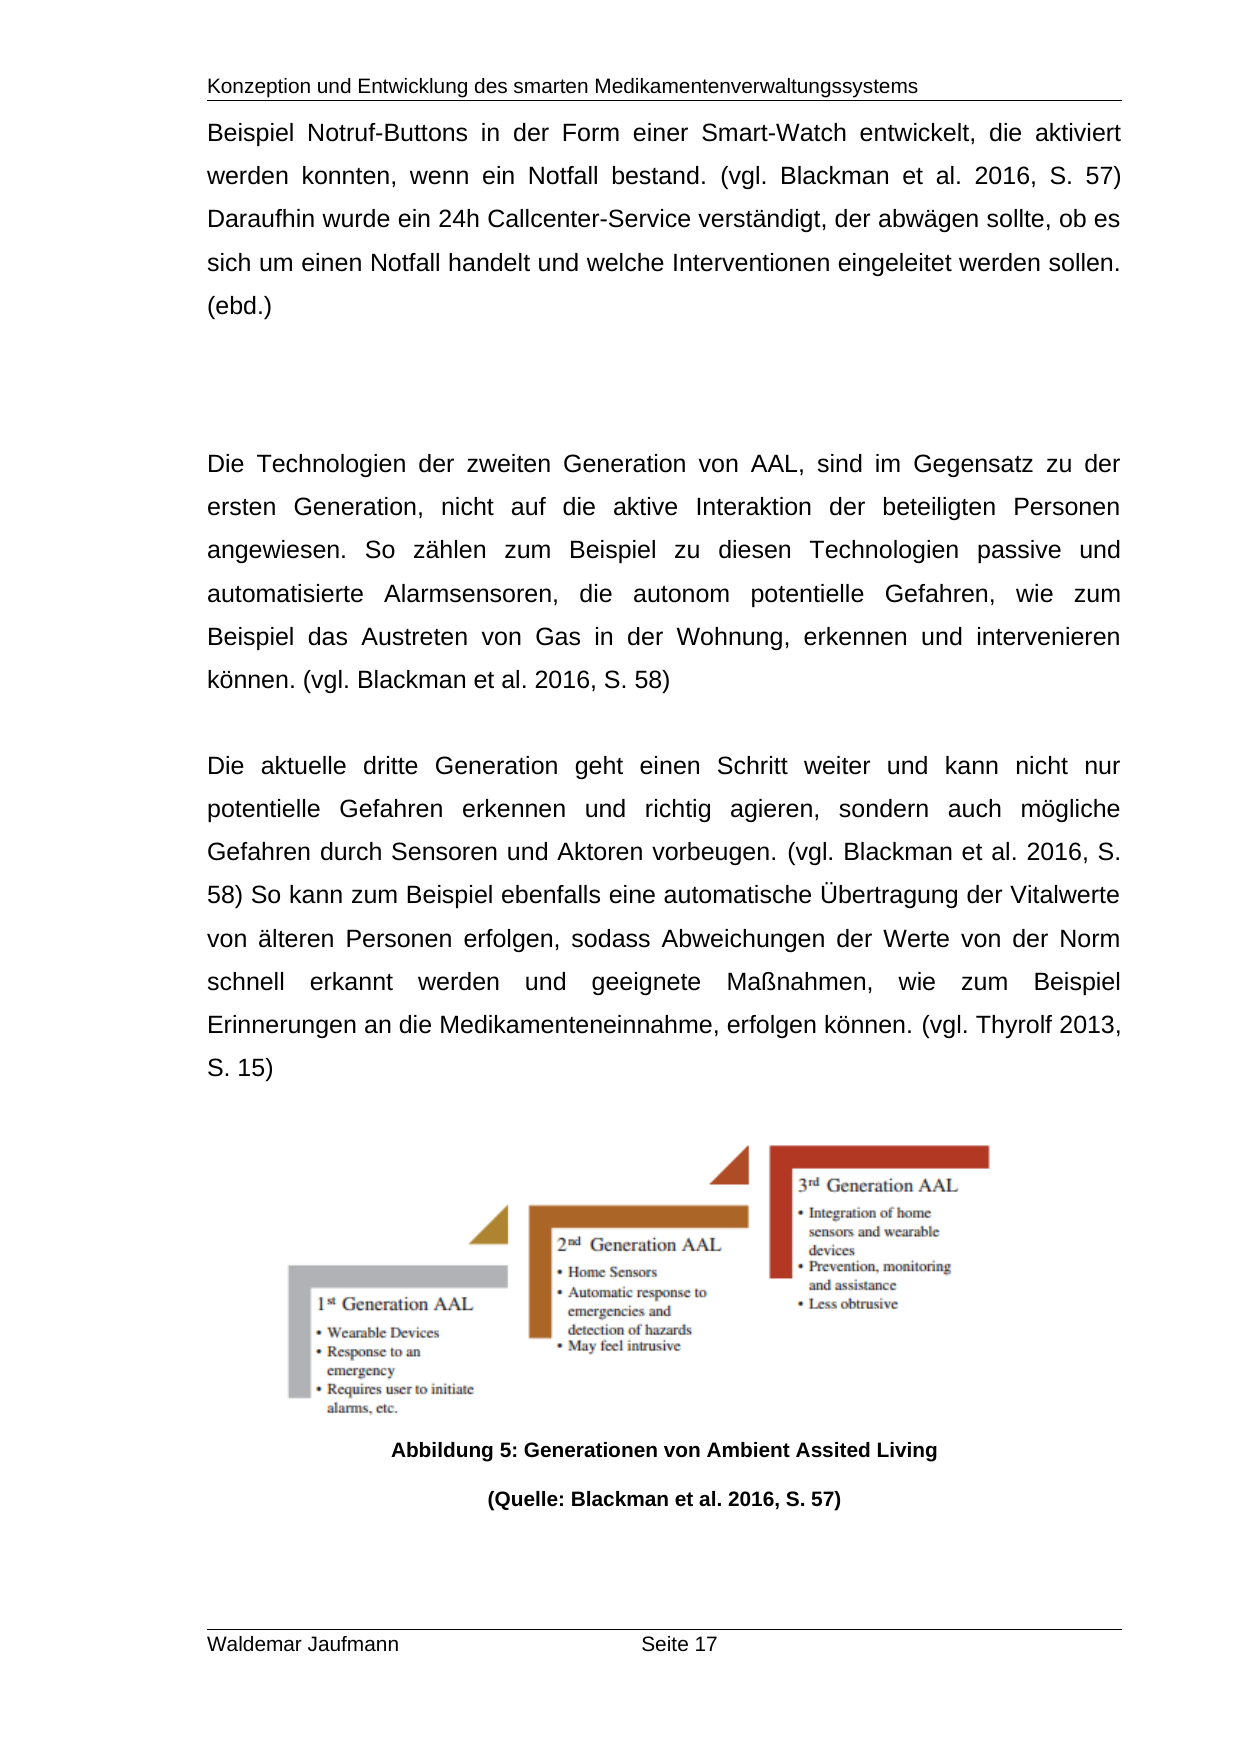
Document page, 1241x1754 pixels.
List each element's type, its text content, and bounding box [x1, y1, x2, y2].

text Abbildung 5: Generationen von Ambient Assited Living [207, 1438, 1122, 1462]
text (Quelle: Blackman et al. 2016, S. 57) [207, 1487, 1122, 1511]
text Die aktuelle dritte Generation geht einen Schritt weiter und kann nicht nur potentielle Gefahren erkennen und richtig agieren, sondern auch mögliche Gefahren durch Sensoren und Aktoren vorbeugen. (vgl. Blackman et al. 2016, S. 58) So kann zum Beispiel ebenfalls eine automatische Übertragung der Vitalwerte von älteren Personen erfolgen, sodass Abweichungen der Werte von der Norm schnell erkannt werden und geeignete Maßnahmen, wie zum Beispiel Erinnerungen an die Medikamenteneinnahme, erfolgen können. (vgl. Thyrolf 2013, S. 15) [207, 751, 1122, 1082]
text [207, 118, 1122, 319]
picture [277, 1124, 1052, 1426]
text Die Technologien der zweiten Generation von AAL, sind im Gegensatz zu der ersten Generation, nicht auf die aktive Interaktion der beteiligten Personen angewiesen. So zählen zum Beispiel zu diesen Technologien passive und automatisierte Alarmsensoren, die autonom potentielle Gefahren, wie zum Beispiel das Austreten von Gas in der Wohnung, erkennen und intervenieren können. (vgl. Blackman et al. 2016, S. 58) [207, 449, 1122, 693]
